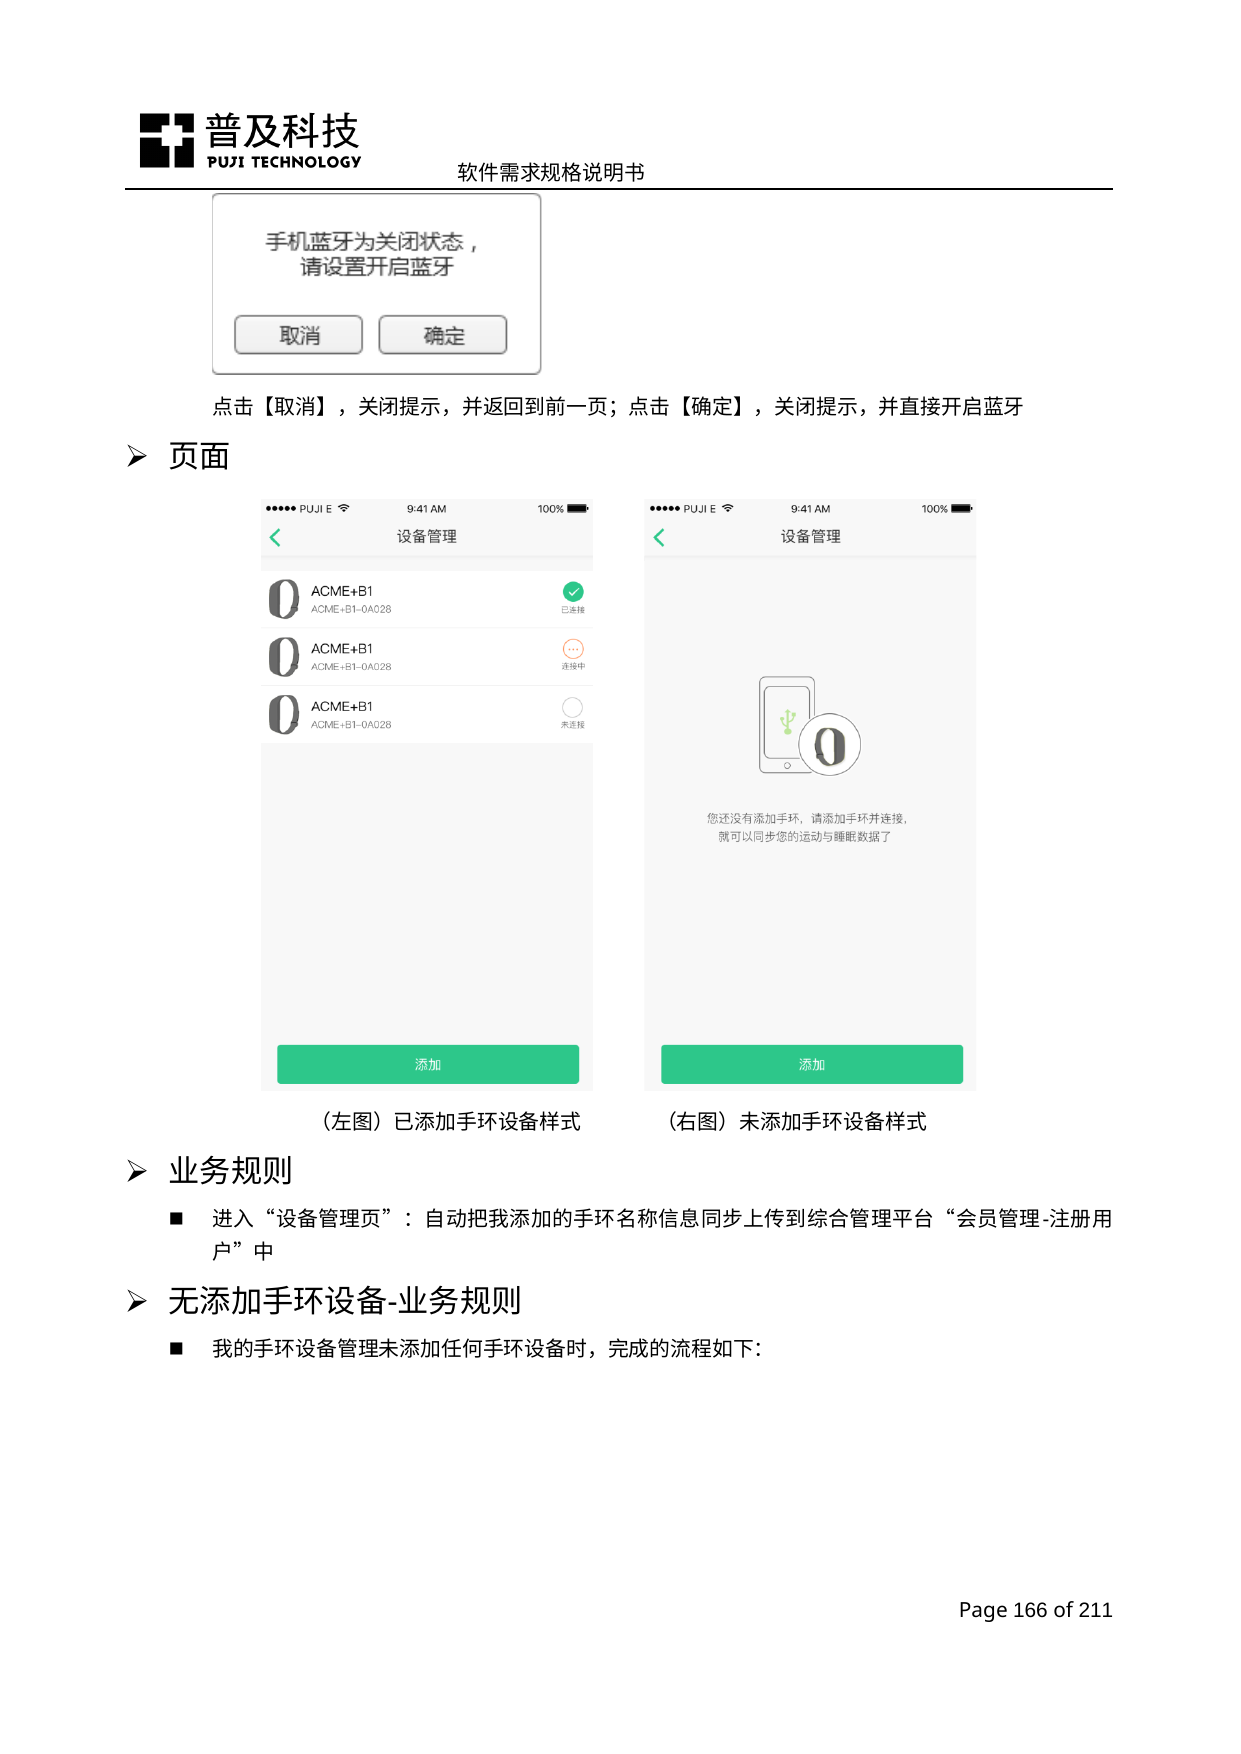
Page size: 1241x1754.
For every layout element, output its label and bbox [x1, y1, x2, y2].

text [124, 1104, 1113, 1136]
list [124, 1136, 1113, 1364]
picture [261, 499, 593, 1091]
picture [212, 193, 542, 375]
picture [124, 103, 365, 180]
picture [644, 499, 977, 1091]
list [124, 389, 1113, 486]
